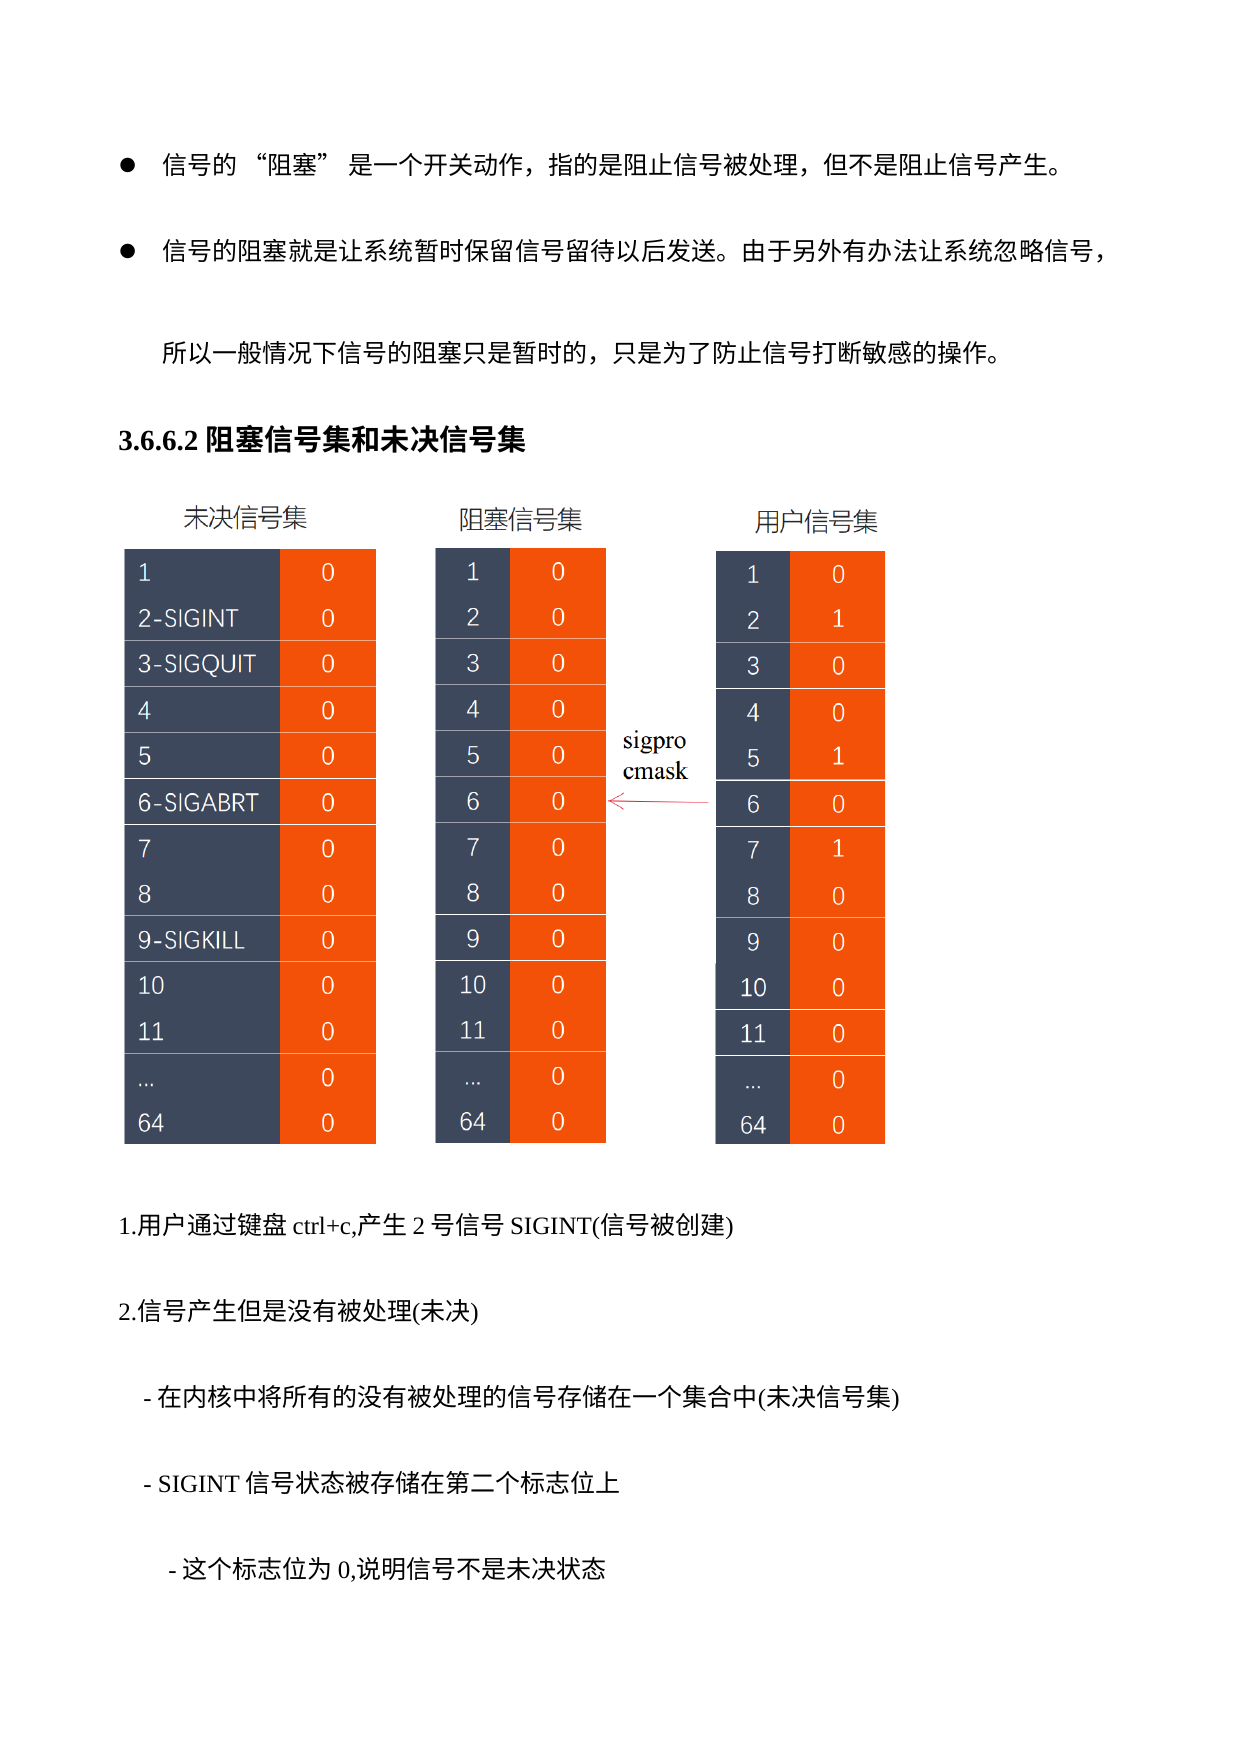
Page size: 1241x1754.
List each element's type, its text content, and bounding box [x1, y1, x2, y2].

text - 这个标志位为0,说明信号不是未决状态 [118, 1533, 1122, 1601]
list 信号的 “阻塞” 是一个开关动作，指的是阻止信号被处理，但不是阻止信号产生。 [118, 130, 1122, 198]
picture [118, 495, 886, 1144]
list 信号的阻塞就是让系统暂时保留信号留待以后发送。由于另外有办法让系统忽略信号，所以一般情况下信号的阻塞只是暂时的，只是为了防止信号打断敏感的操作。 [118, 216, 1122, 386]
text - 在内核中将所有的没有被处理的信号存储在一个集合中(未决信号集) [118, 1361, 1122, 1429]
subtitle 3.6.6.2 阻塞信号集和未决信号集 [118, 404, 1122, 472]
text 2.信号产生但是没有被处理(未决) [118, 1275, 1122, 1343]
text 1.用户通过键盘 ctrl+c,产生2号信号SIGINT(信号被创建) [118, 1189, 1122, 1257]
text - SIGINT信号状态被存储在第二个标志位上 [118, 1447, 1122, 1515]
